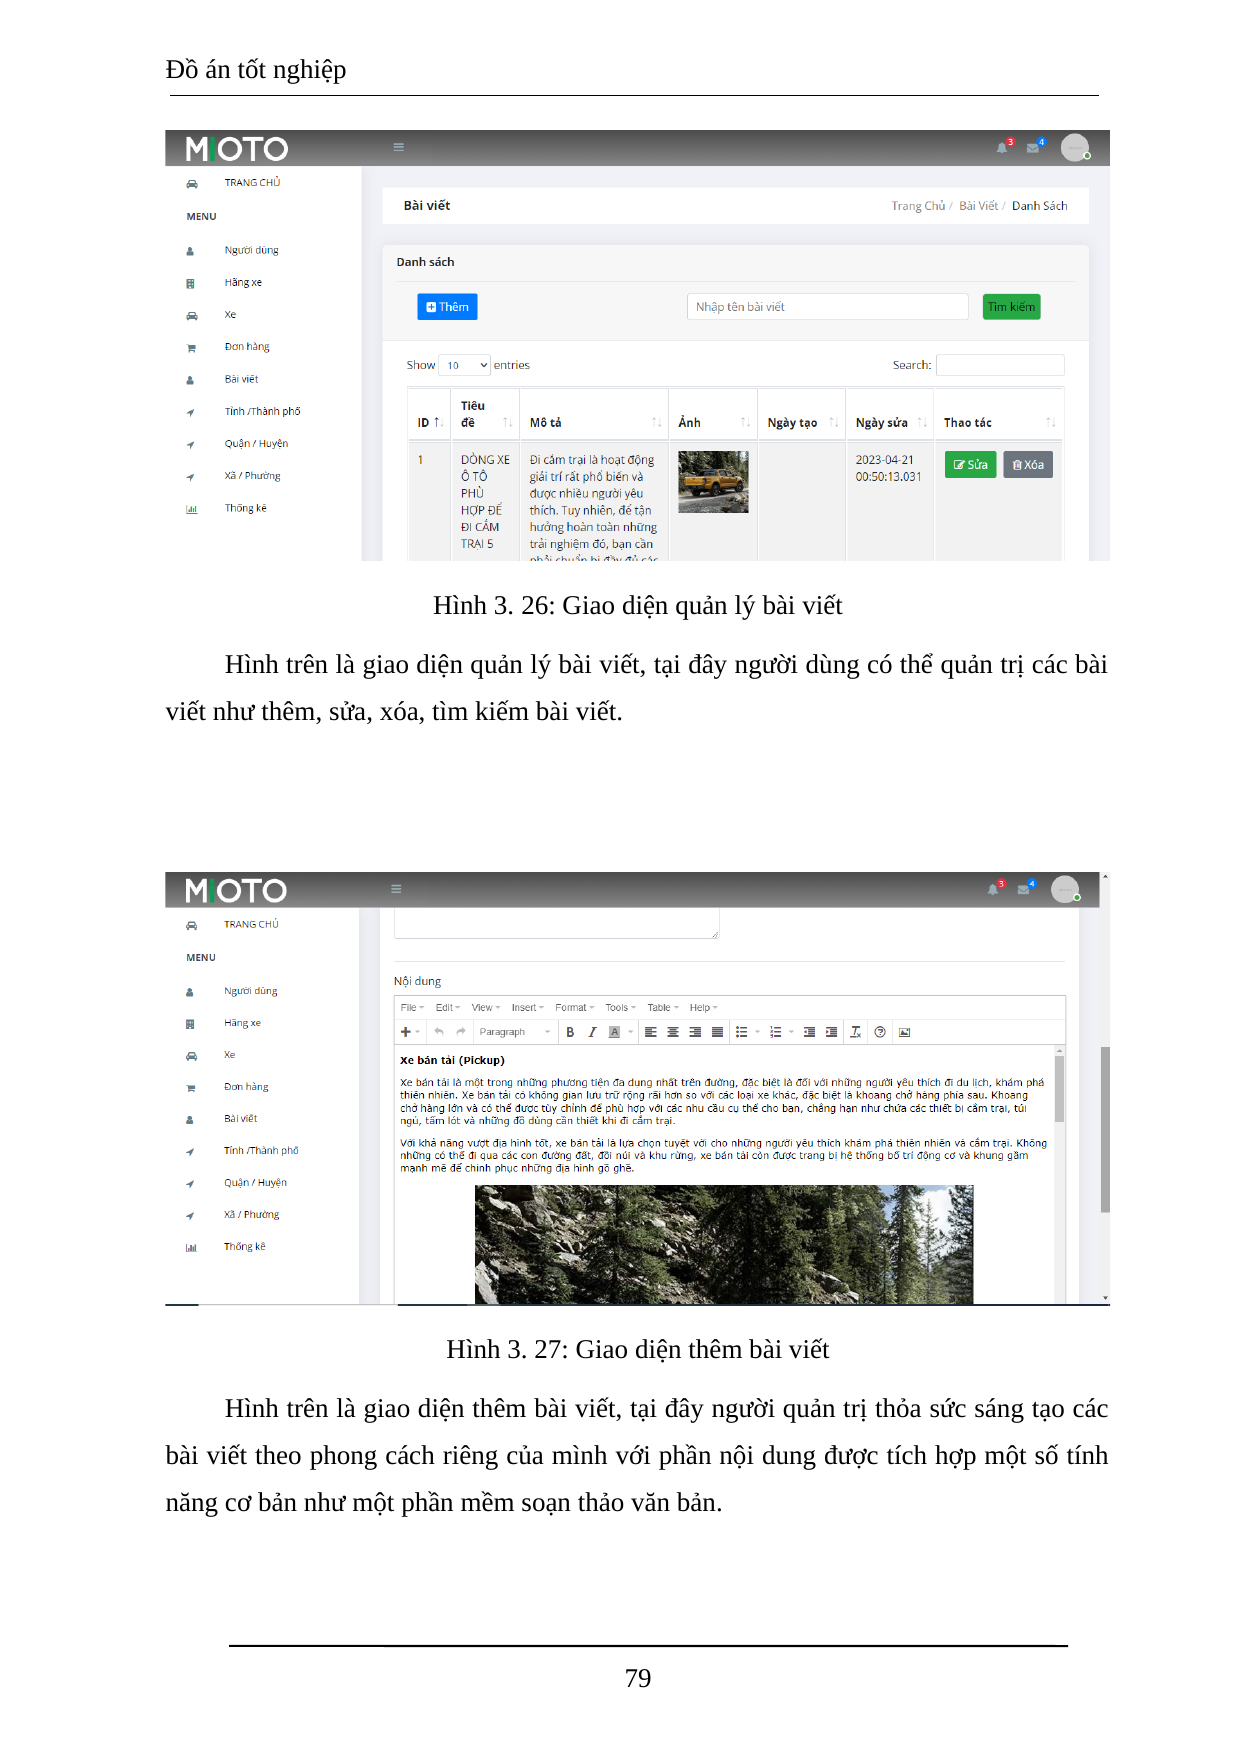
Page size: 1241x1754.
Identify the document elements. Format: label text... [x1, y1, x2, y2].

picture [165, 872, 1111, 1306]
text Hình trên là giao diện quản lý bài viết, tại đây người dùng có thể quản trị các bài viết như thêm, sửa, xóa, tìm kiếm bài viết. [165, 648, 1110, 726]
text Hình trên là giao diện thêm bài viết, tại đây người quản trị thỏa sức sáng tạo các bài viết theo phong cách riêng của mình với phần nội dung được tích hợp một số tính năng cơ bản như một phần mềm soạn thảo văn bản. [165, 1392, 1110, 1517]
picture [165, 130, 1111, 561]
